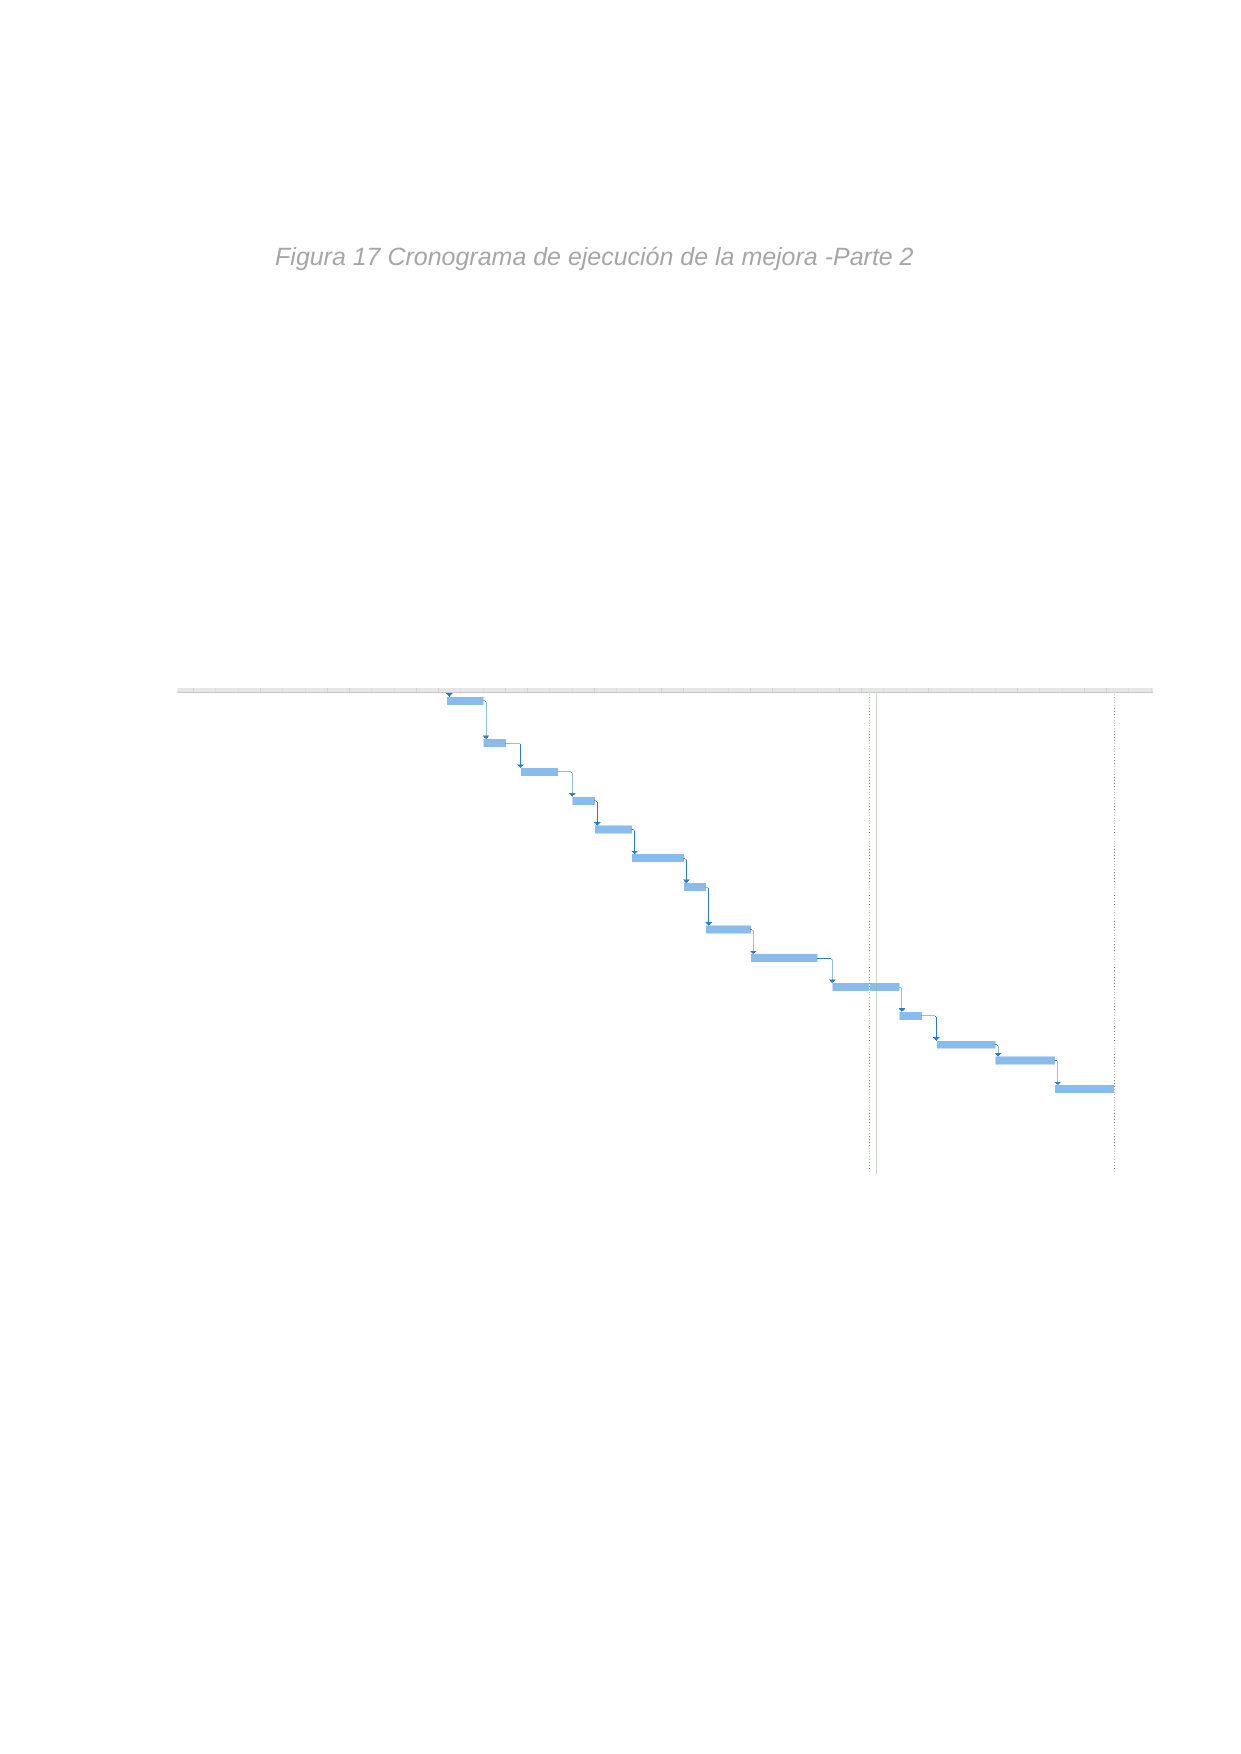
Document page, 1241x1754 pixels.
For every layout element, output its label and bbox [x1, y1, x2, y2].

picture [177, 688, 1154, 1174]
